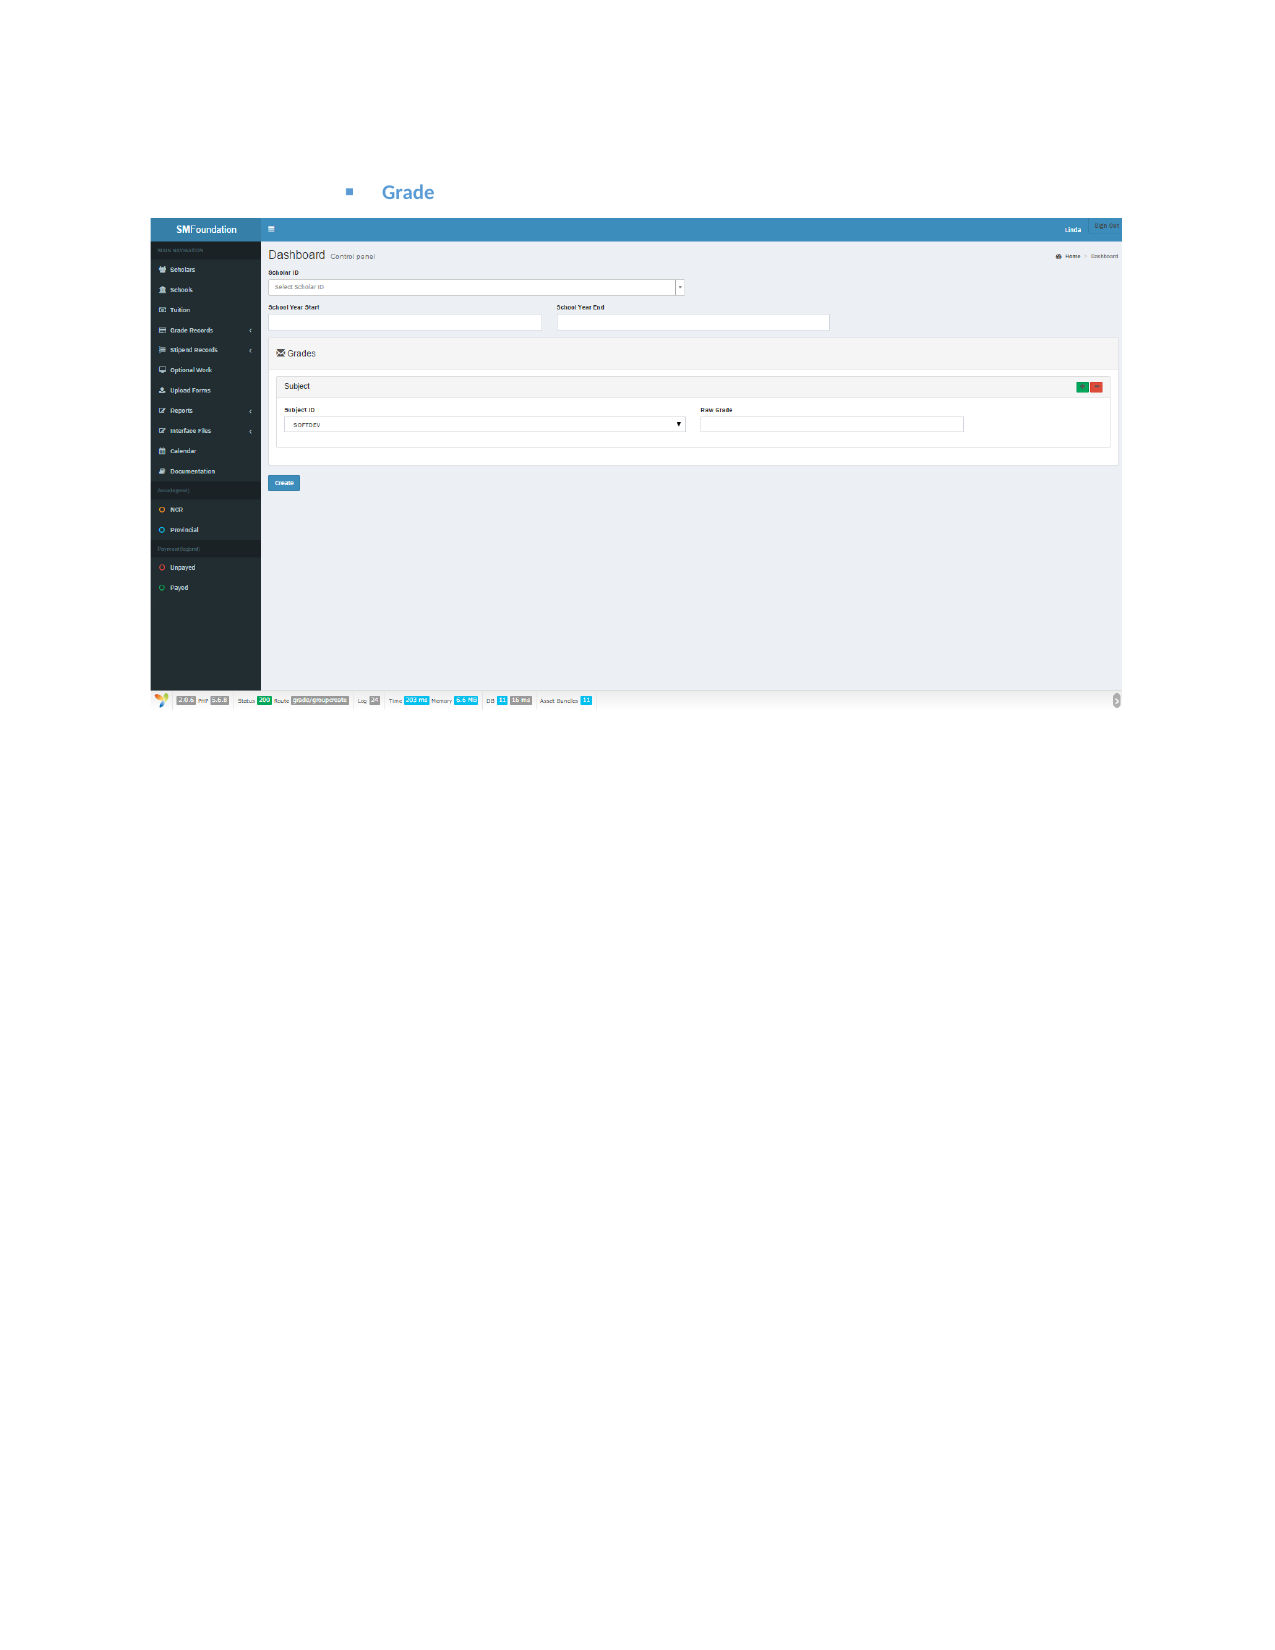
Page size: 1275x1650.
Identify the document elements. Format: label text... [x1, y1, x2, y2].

list Grade [344, 179, 1125, 204]
picture [150, 218, 1122, 709]
